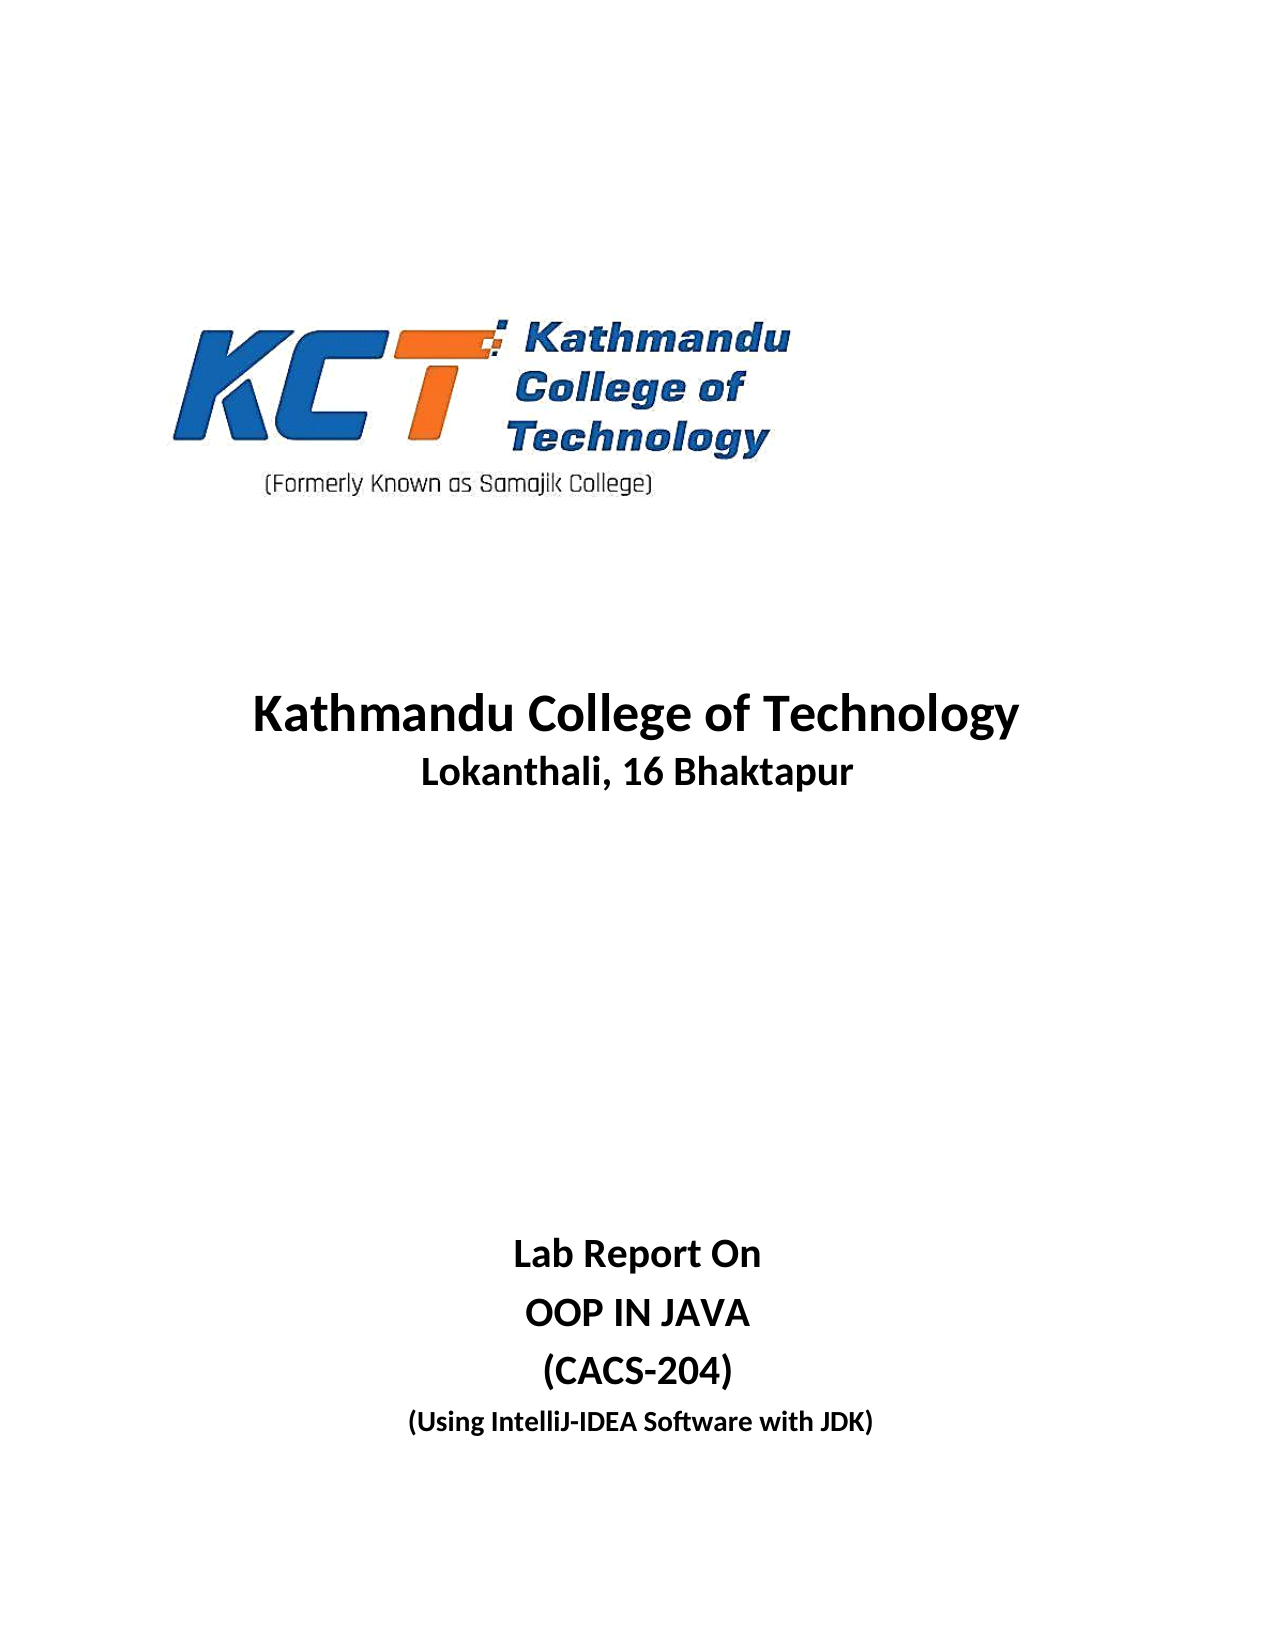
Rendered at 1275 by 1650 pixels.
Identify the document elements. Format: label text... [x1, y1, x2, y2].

text (Using IntelliJ-IDEA Software with JDK) [150, 1403, 1125, 1438]
text OOp in java [150, 1286, 1125, 1337]
picture [150, 309, 804, 527]
text Lokanthali, 16 Bhaktapur [150, 744, 1125, 795]
text Lab Report On [150, 1227, 1125, 1278]
text Kathmandu College of Technology [150, 678, 1125, 744]
text (CACS-204) [150, 1344, 1125, 1395]
